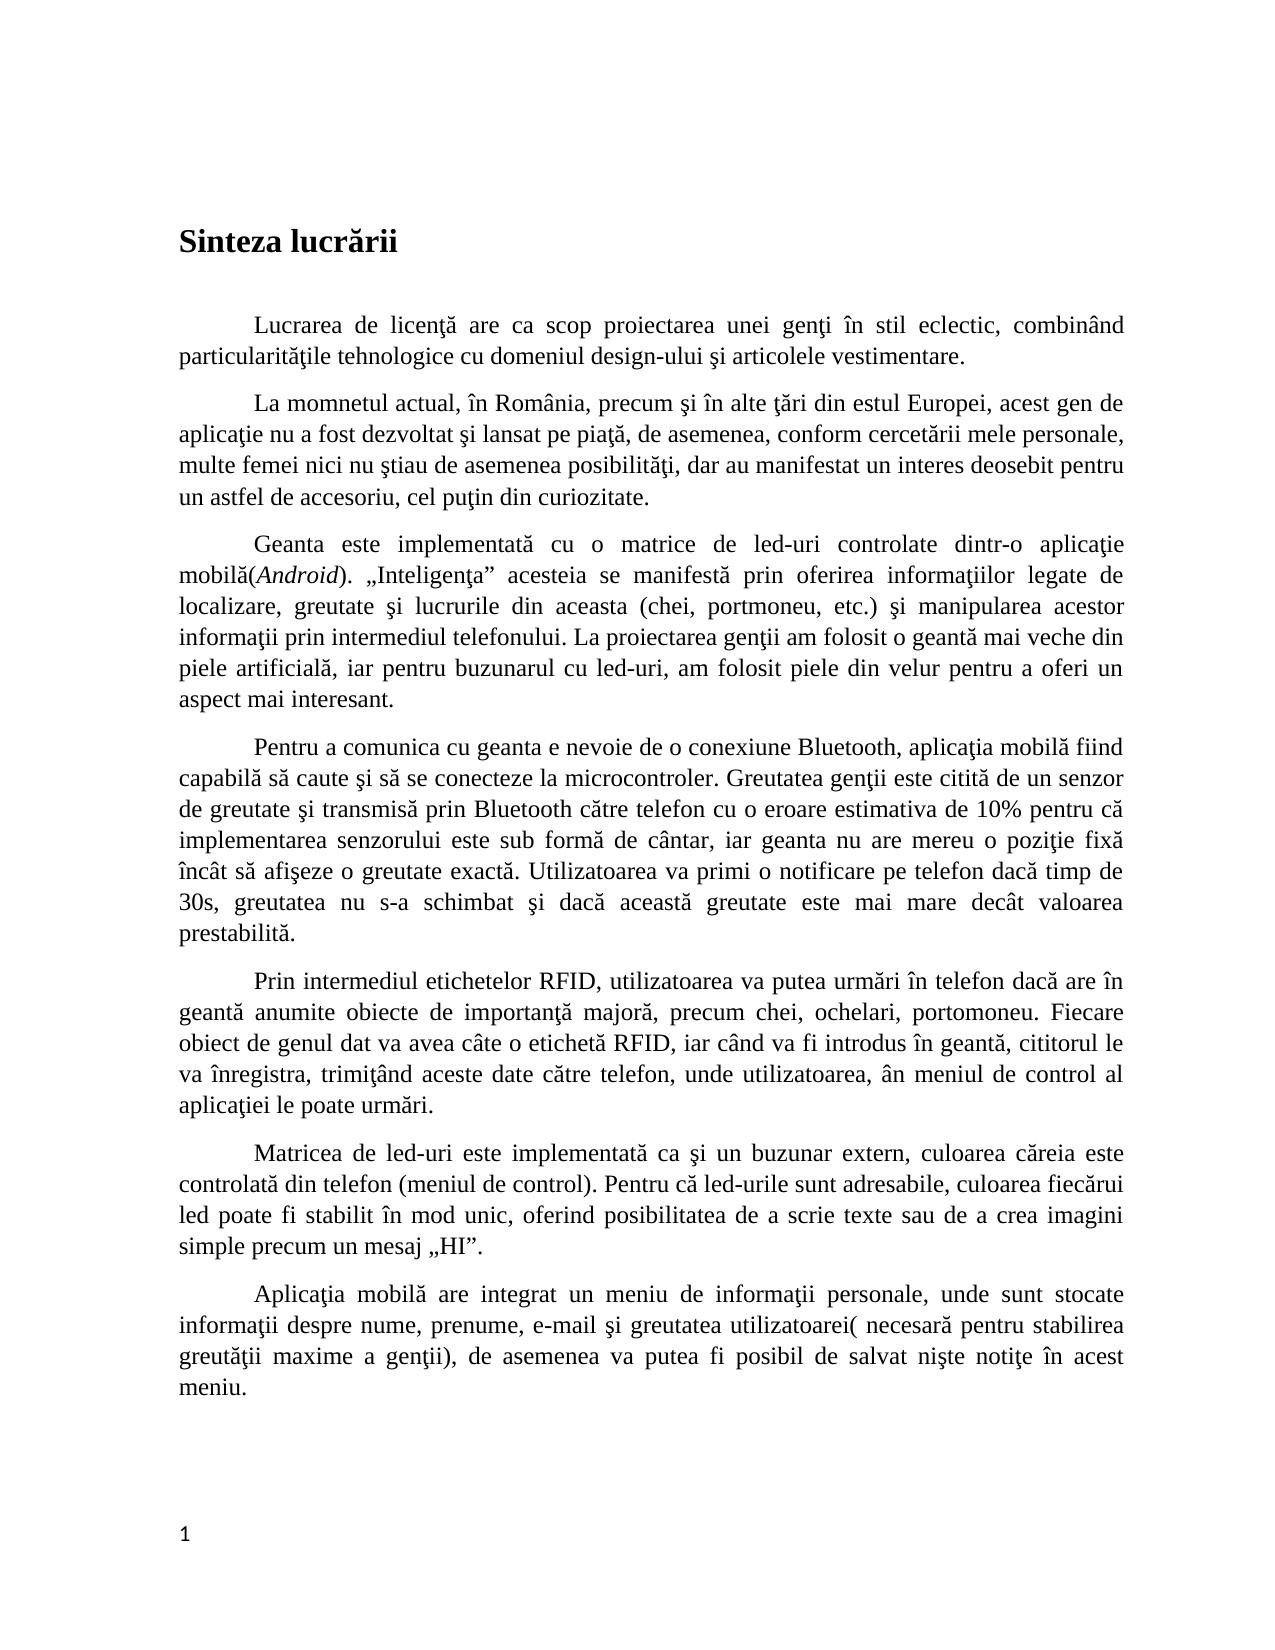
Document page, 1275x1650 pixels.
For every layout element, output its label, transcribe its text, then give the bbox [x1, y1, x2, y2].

text Matricea de led-uri este implementată ca şi un buzunar extern, culoarea căreia este controlată din telefon (meniul de control). Pentru că led-urile sunt adresabile, culoarea fiecărui led poate fi stabilit în mod unic, oferind posibilitatea de a scrie texte sau de a crea imagini simple precum un mesaj „HI”. [178, 1138, 1125, 1260]
text Lucrarea de licenţă are ca scop proiectarea unei genţi în stil eclectic, combinând particularităţile tehnologice cu domeniul design-ului şi articolele vestimentare. [178, 310, 1125, 369]
text Pentru a comunica cu geanta e nevoie de o conexiune Bluetooth, aplicaţia mobilă fiind capabilă să caute şi să se conecteze la microcontroler. Greutatea genţii este citită de un senzor de greutate şi transmisă prin Bluetooth către telefon cu o eroare estimativa de 10% pentru că implementarea senzorului este sub formă de cântar, iar geanta nu are mereu o poziţie fixă încât să afişeze o greutate exactă. Utilizatoarea va primi o notificare pe telefon dacă timp de 30s, greutatea nu s-a schimbat şi dacă această greutate este mai mare decât valoarea prestabilită. [178, 732, 1125, 947]
text Geanta este implementată cu o matrice de led-uri controlate dintr-o aplicaţie mobilă(Android). „Inteligenţa” acesteia se manifestă prin oferirea informaţiilor legate de localizare, greutate şi lucrurile din aceasta (chei, portmoneu, etc.) şi manipularea acestor informaţii prin intermediul telefonului. La proiectarea genţii am folosit o geantă mai veche din piele artificială, iar pentru buzunarul cu led-uri, am folosit piele din velur pentru a oferi un aspect mai interesant. [178, 529, 1125, 713]
subtitle Sinteza lucrării [178, 222, 1125, 260]
text Aplicaţia mobilă are integrat un meniu de informaţii personale, unde sunt stocate informaţii despre nume, prenume, e-mail şi greutatea utilizatoarei( necesară pentru stabilirea greutăţii maxime a genţii), de asemenea va putea fi posibil de salvat nişte notiţe în acest meniu. [178, 1279, 1125, 1401]
text Prin intermediul etichetelor RFID, utilizatoarea va putea urmări în telefon dacă are în geantă anumite obiecte de importanţă majoră, precum chei, ochelari, portomoneu. Fiecare obiect de genul dat va avea câte o etichetă RFID, iar când va fi introdus în geantă, cititorul le va înregistra, trimiţând aceste date către telefon, unde utilizatoarea, ân meniul de control al aplicaţiei le poate urmări. [178, 966, 1125, 1119]
text La momnetul actual, în România, precum şi în alte ţări din estul Europei, acest gen de aplicaţie nu a fost dezvoltat şi lansat pe piaţă, de asemenea, conform cercetării mele personale, multe femei nici nu ştiau de asemenea posibilităţi, dar au manifestat un interes deosebit pentru un astfel de accesoriu, cel puţin din curiozitate. [178, 388, 1125, 510]
